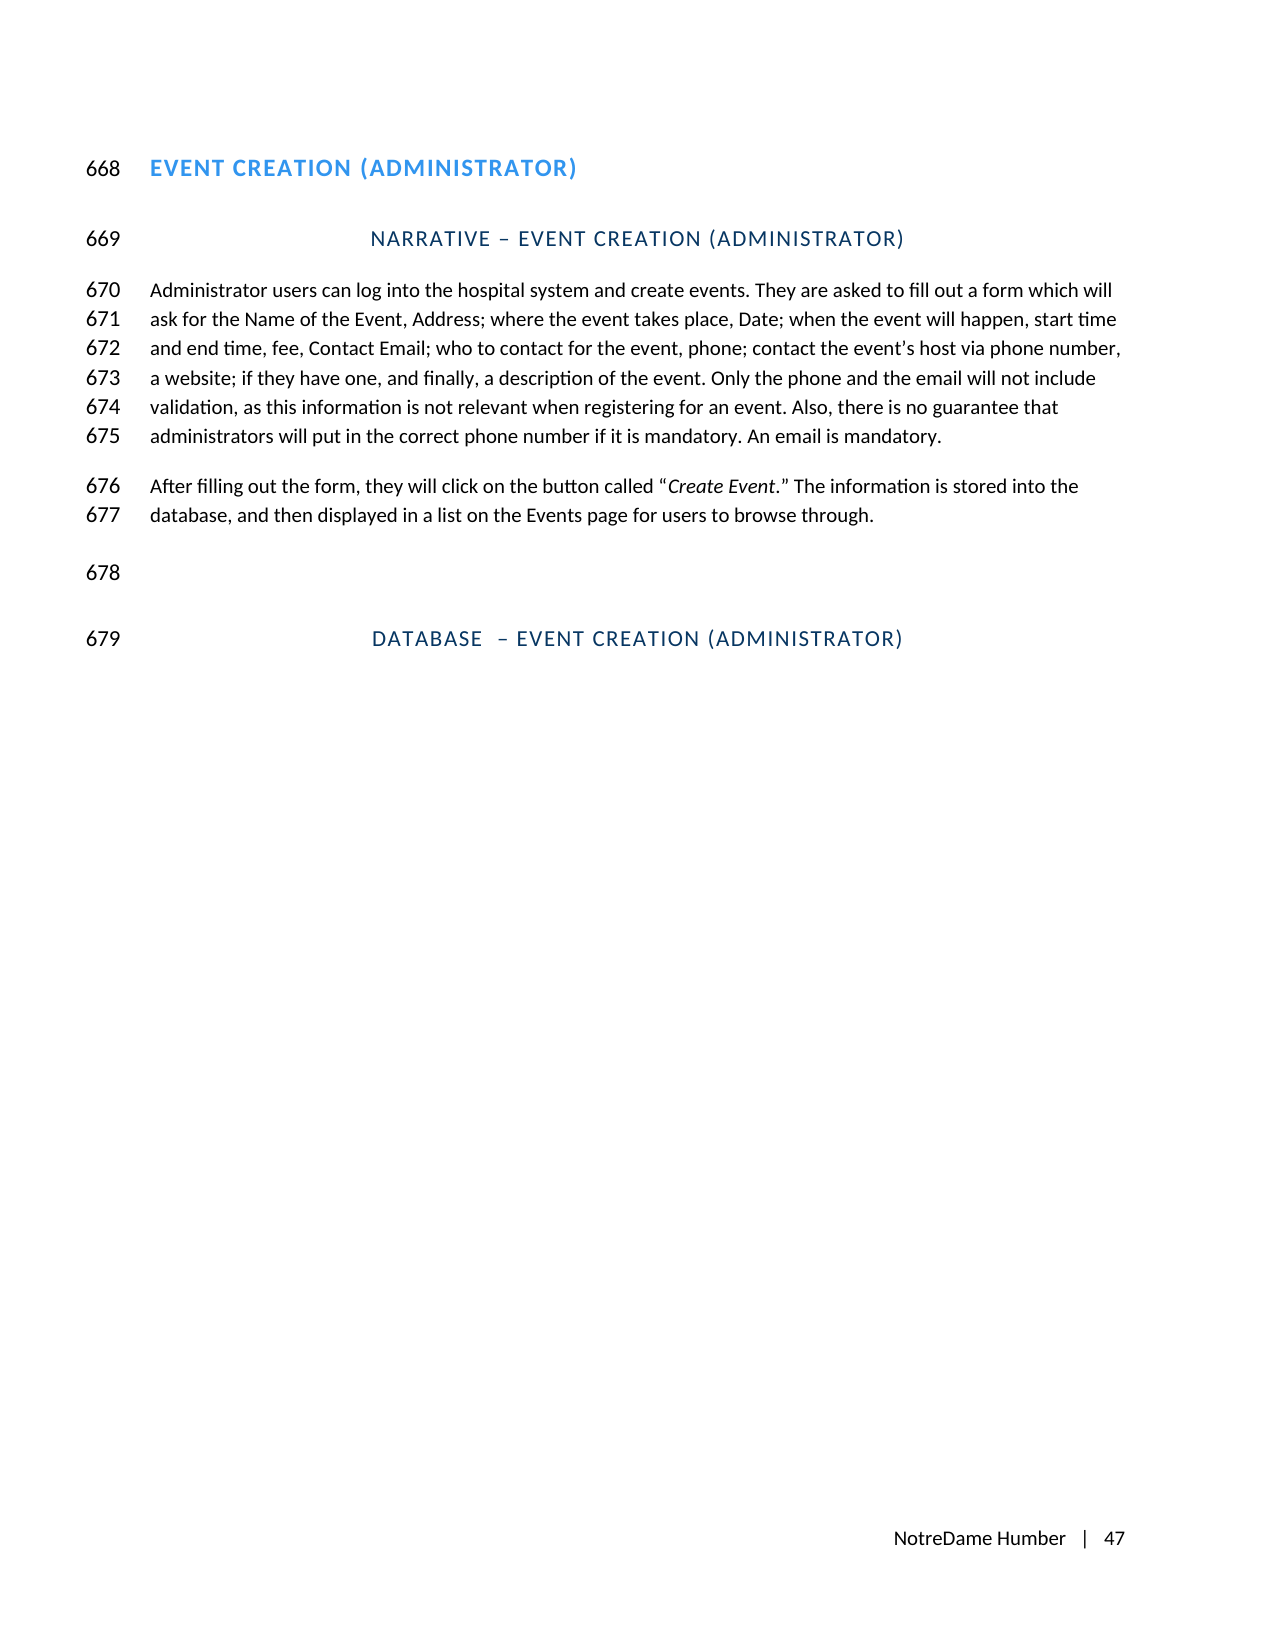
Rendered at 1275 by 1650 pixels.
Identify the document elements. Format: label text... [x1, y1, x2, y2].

text Administrator users can log into the hospital system and create events. They are asked to fill out a form which will ask for the Name of the Event, Address; where the event takes place, Date; when the event will happen, start time and end time, fee, Contact Email; who to contact for the event, phone; contact the event’s host via phone number, a website; if they have one, and finally, a description of the event. Only the phone and the email will not include validation, as this information is not relevant when registering for an event. Also, there is no guarantee that administrators will put in the correct phone number if it is mandatory. An email is mandatory. [150, 277, 1125, 448]
subtitle Database – EVENT CREATion (Administrator) [150, 624, 1125, 652]
text After filling out the form, they will click on the button called “Create Event.” The information is stored into the database, and then displayed in a list on the Events page for users to browse through. [150, 473, 1125, 528]
subtitle Narrative – EVENT CREATion (Administrator) [150, 224, 1125, 252]
subtitle Event Creation (Administrator) [150, 152, 1125, 182]
